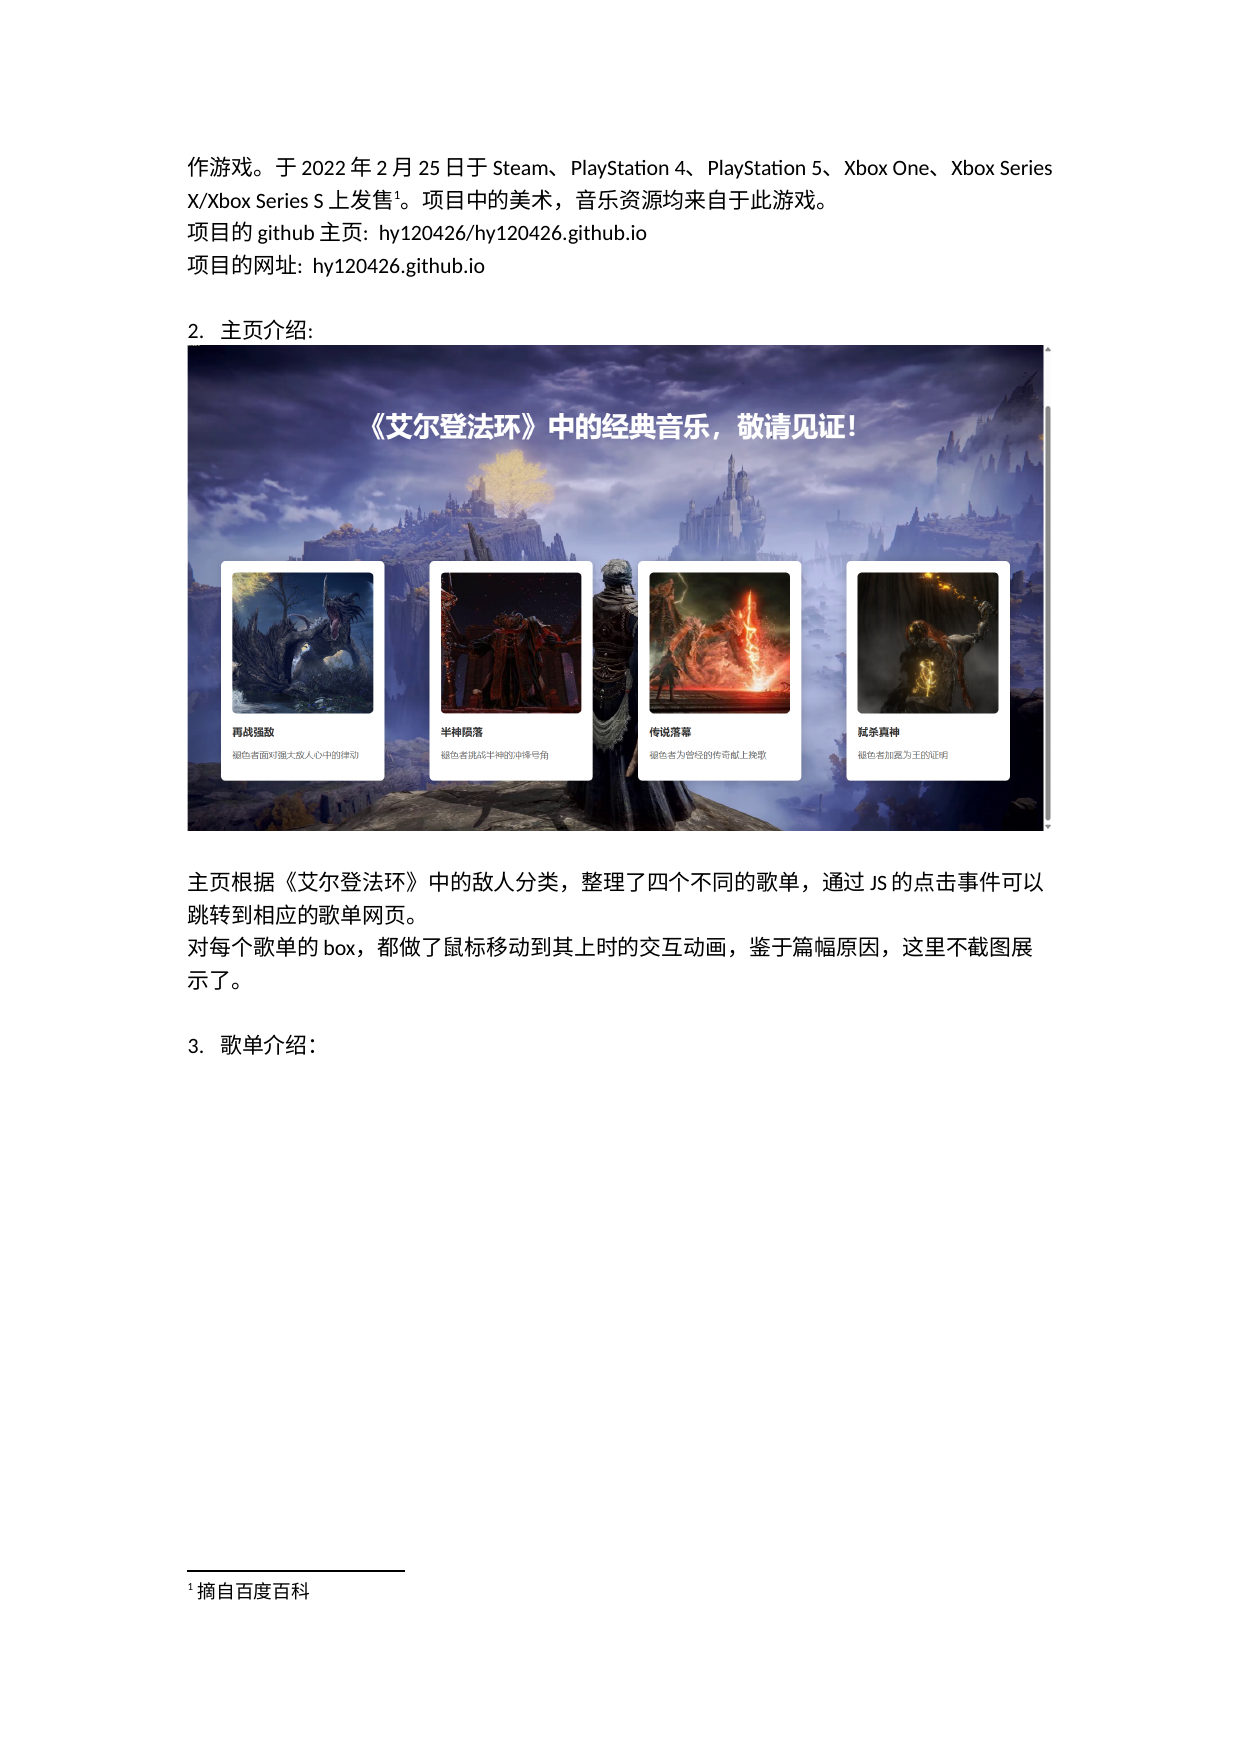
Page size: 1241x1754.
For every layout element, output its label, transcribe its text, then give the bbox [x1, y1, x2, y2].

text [187, 150, 1053, 215]
text 项目的网址: hy120426.github.io [187, 247, 1053, 280]
text 项目的github主页: hy120426/hy120426.github.io [187, 215, 1053, 247]
list 对每个歌单的box，都做了鼠标移动到其上时的交互动画，鉴于篇幅原因，这里不截图展示了。 [187, 930, 1053, 995]
list 主页根据《艾尔登法环》中的敌人分类，整理了四个不同的歌单，通过JS的点击事件可以跳转到相应的歌单网页。 [187, 865, 1053, 930]
picture [187, 345, 1052, 831]
list 歌单介绍： [187, 1027, 1053, 1060]
list 主页介绍: [187, 312, 1053, 345]
